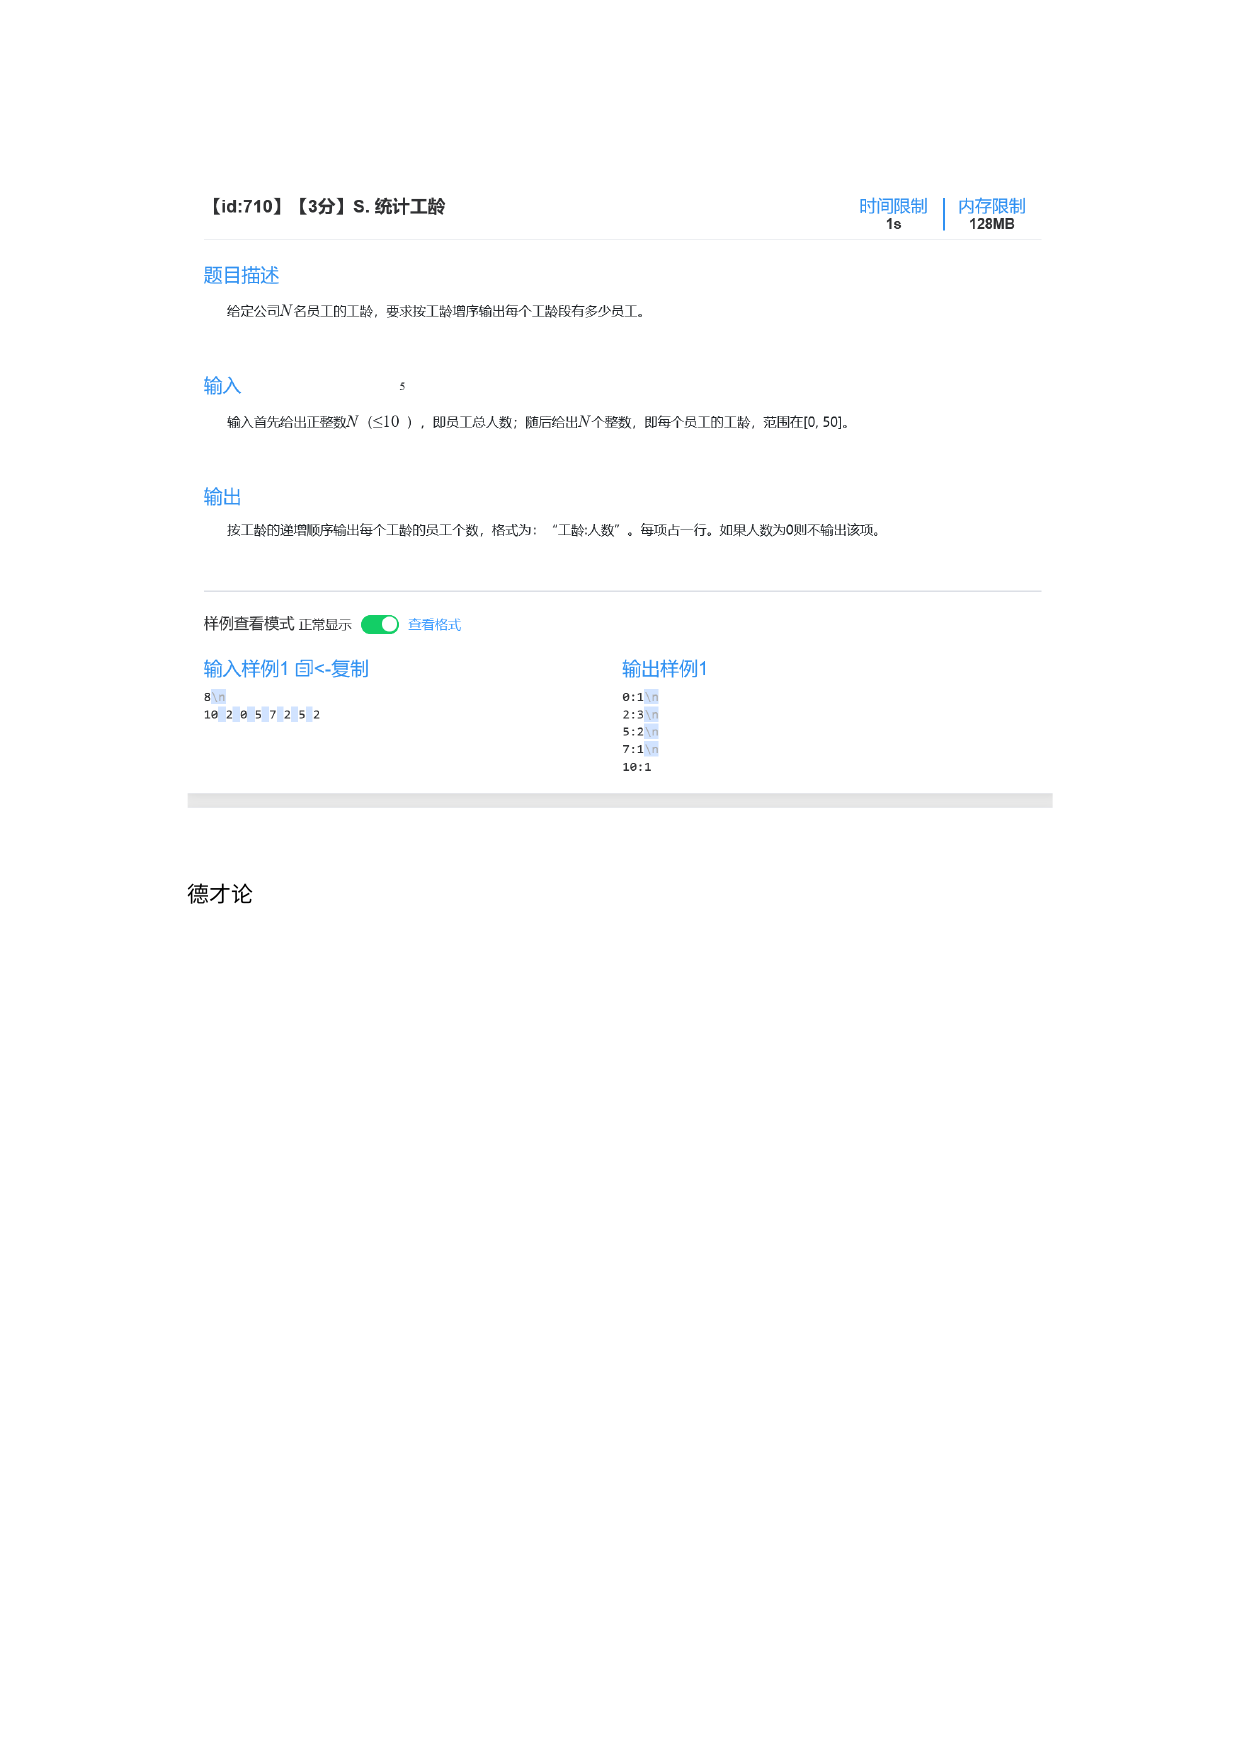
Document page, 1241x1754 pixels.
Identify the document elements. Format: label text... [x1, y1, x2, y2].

text 德才论 [187, 877, 1053, 909]
picture [187, 162, 1053, 816]
